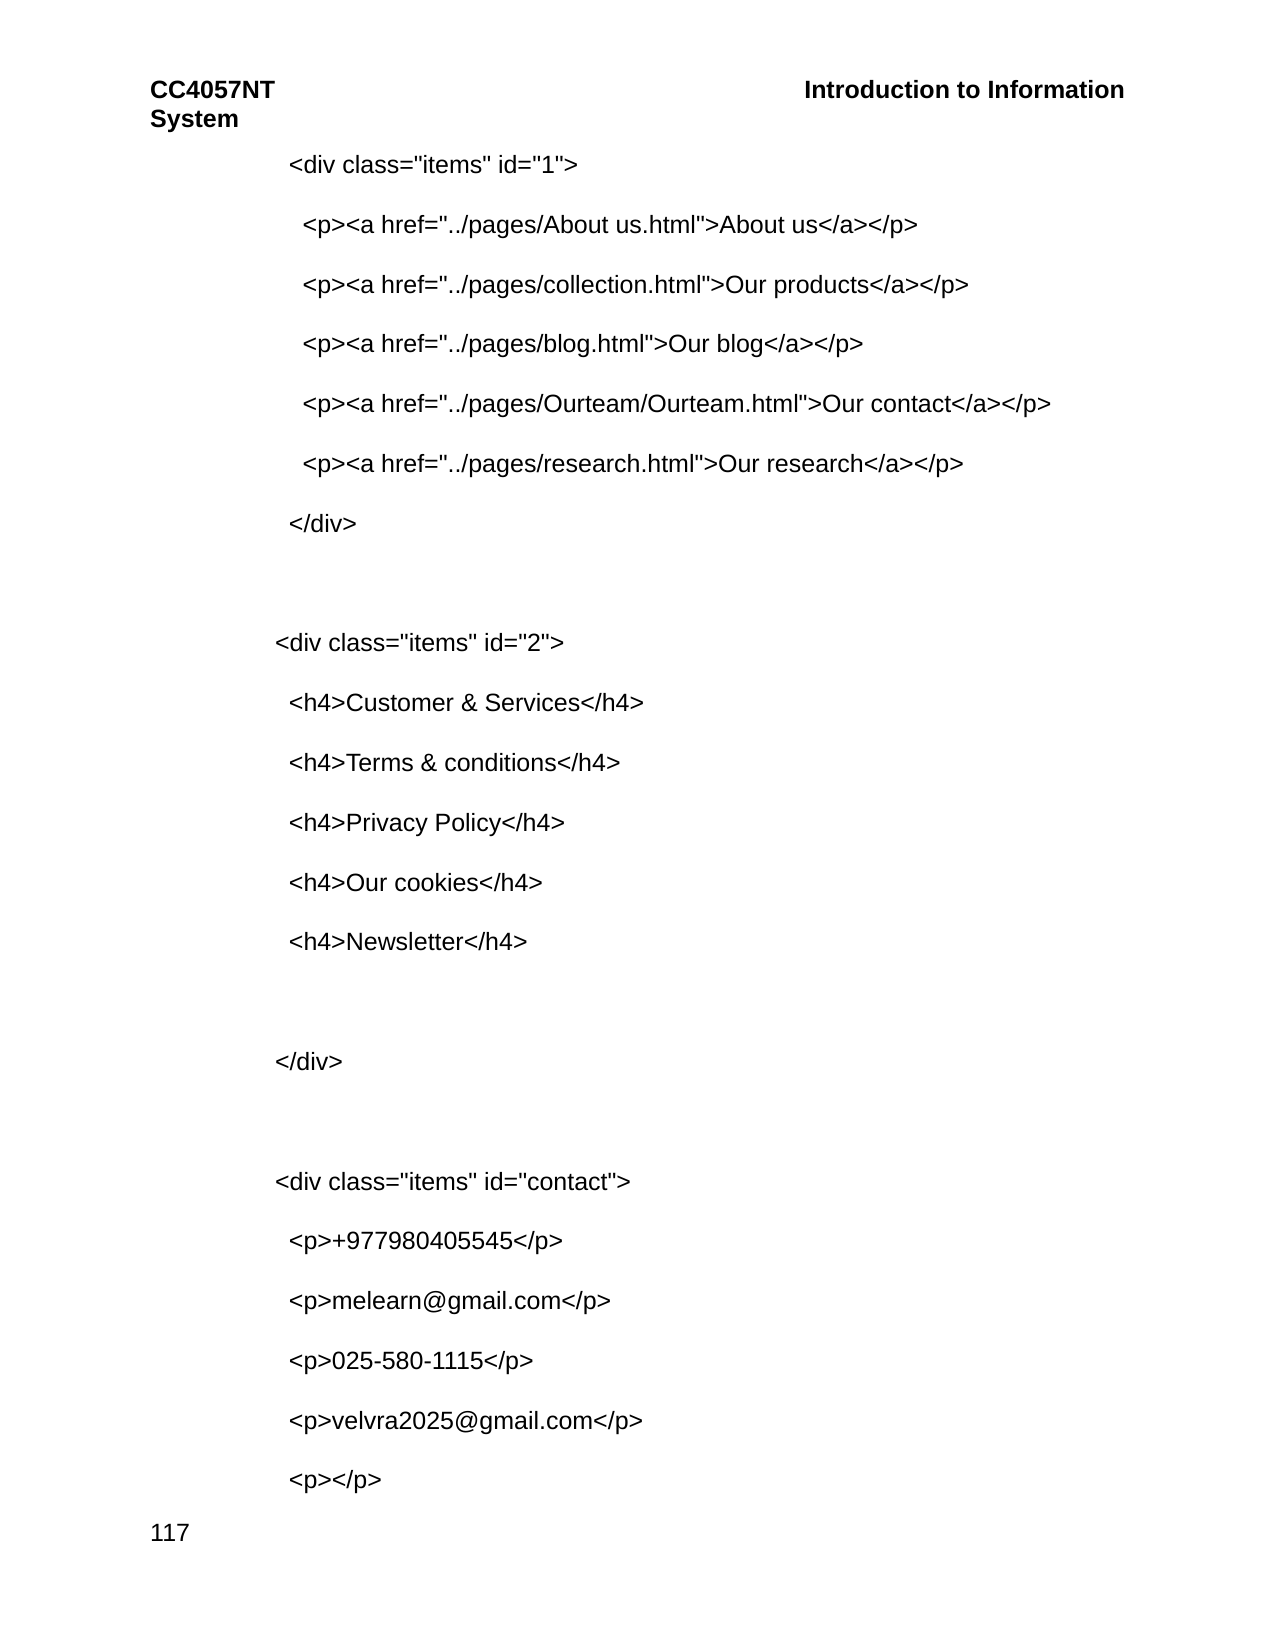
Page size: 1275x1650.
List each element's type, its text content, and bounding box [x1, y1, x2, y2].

text <h4>Terms & conditions</h4> [150, 748, 1125, 777]
text </div> [150, 1047, 1125, 1076]
text <p>025-580-1115</p> [150, 1346, 1125, 1374]
text <div class="items" id="contact"> [150, 1166, 1125, 1195]
text <p><a href="../pages/Ourteam/Ourteam.html">Our contact</a></p> [150, 389, 1125, 418]
text <p></p> [150, 1465, 1125, 1494]
text <h4>Privacy Policy</h4> [150, 808, 1125, 836]
text <p>velvra2025@gmail.com</p> [150, 1406, 1125, 1434]
text <h4>Newsletter</h4> [150, 927, 1125, 956]
text <h4>Our cookies</h4> [150, 867, 1125, 896]
text <p><a href="../pages/blog.html">Our blog</a></p> [150, 329, 1125, 358]
text <div class="items" id="2"> [150, 628, 1125, 657]
text <p><a href="../pages/About us.html">About us</a></p> [150, 210, 1125, 238]
text </div> [150, 509, 1125, 537]
text <p>+977980405545</p> [150, 1226, 1125, 1255]
text <h4>Customer & Services</h4> [150, 688, 1125, 717]
text <p>melearn@gmail.com</p> [150, 1286, 1125, 1315]
text <p><a href="../pages/research.html">Our research</a></p> [150, 449, 1125, 478]
text <div class="items" id="1"> [150, 150, 1125, 179]
text <p><a href="../pages/collection.html">Our products</a></p> [150, 269, 1125, 298]
